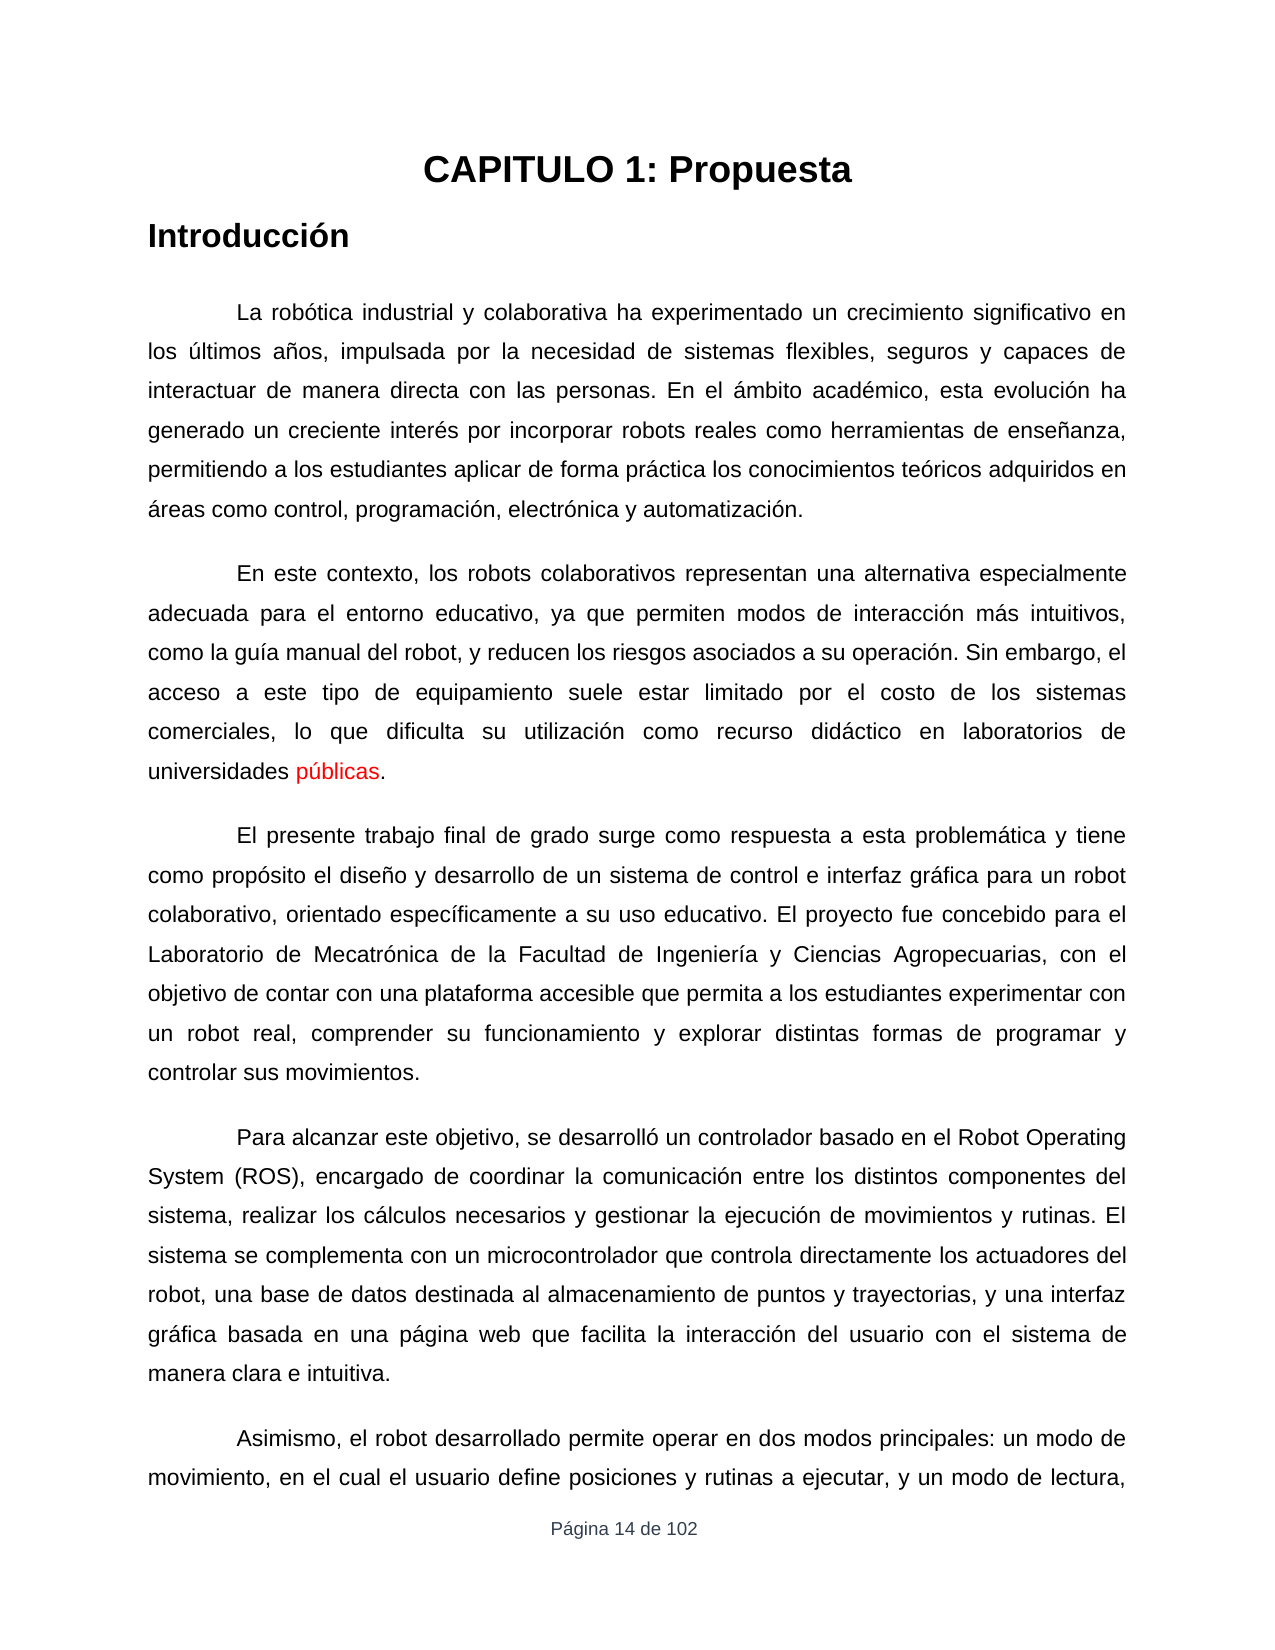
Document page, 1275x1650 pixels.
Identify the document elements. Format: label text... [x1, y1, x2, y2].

text Introducción [148, 216, 1127, 254]
text El presente trabajo final de grado surge como respuesta a esta problemática y tiene como propósito el diseño y desarrollo de un sistema de control e interfaz gráfica para un robot colaborativo, orientado específicamente a su uso educativo. El proyecto fue concebido para el Laboratorio de Mecatrónica de la Facultad de Ingeniería y Ciencias Agropecuarias, con el objetivo de contar con una plataforma accesible que permita a los estudiantes experimentar con un robot real, comprender su funcionamiento y explorar distintas formas de programar y controlar sus movimientos. [148, 822, 1127, 1085]
text La robótica industrial y colaborativa ha experimentado un crecimiento significativo en los últimos años, impulsada por la necesidad de sistemas flexibles, seguros y capaces de interactuar de manera directa con las personas. En el ámbito académico, esta evolución ha generado un creciente interés por incorporar robots reales como herramientas de enseñanza, permitiendo a los estudiantes aplicar de forma práctica los conocimientos teóricos adquiridos en áreas como control, programación, electrónica y automatización. [148, 298, 1127, 522]
text En este contexto, los robots colaborativos representan una alternativa especialmente adecuada para el entorno educativo, ya que permiten modos de interacción más intuitivos, como la guía manual del robot, y reducen los riesgos asociados a su operación. Sin embargo, el acceso a este tipo de equipamiento suele estar limitado por el costo de los sistemas comerciales, lo que dificulta su utilización como recurso didáctico en laboratorios de universidades públicas. [148, 560, 1127, 784]
title CAPITULO 1: Propuesta [148, 148, 1127, 191]
text Para alcanzar este objetivo, se desarrolló un controlador basado en el Robot Operating System (ROS), encargado de coordinar la comunicación entre los distintos componentes del sistema, realizar los cálculos necesarios y gestionar la ejecución de movimientos y rutinas. El sistema se complementa con un microcontrolador que controla directamente los actuadores del robot, una base de datos destinada al almacenamiento de puntos y trayectorias, y una interfaz gráfica basada en una página web que facilita la interacción del usuario con el sistema de manera clara e intuitiva. [148, 1123, 1127, 1387]
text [148, 1425, 1127, 1491]
